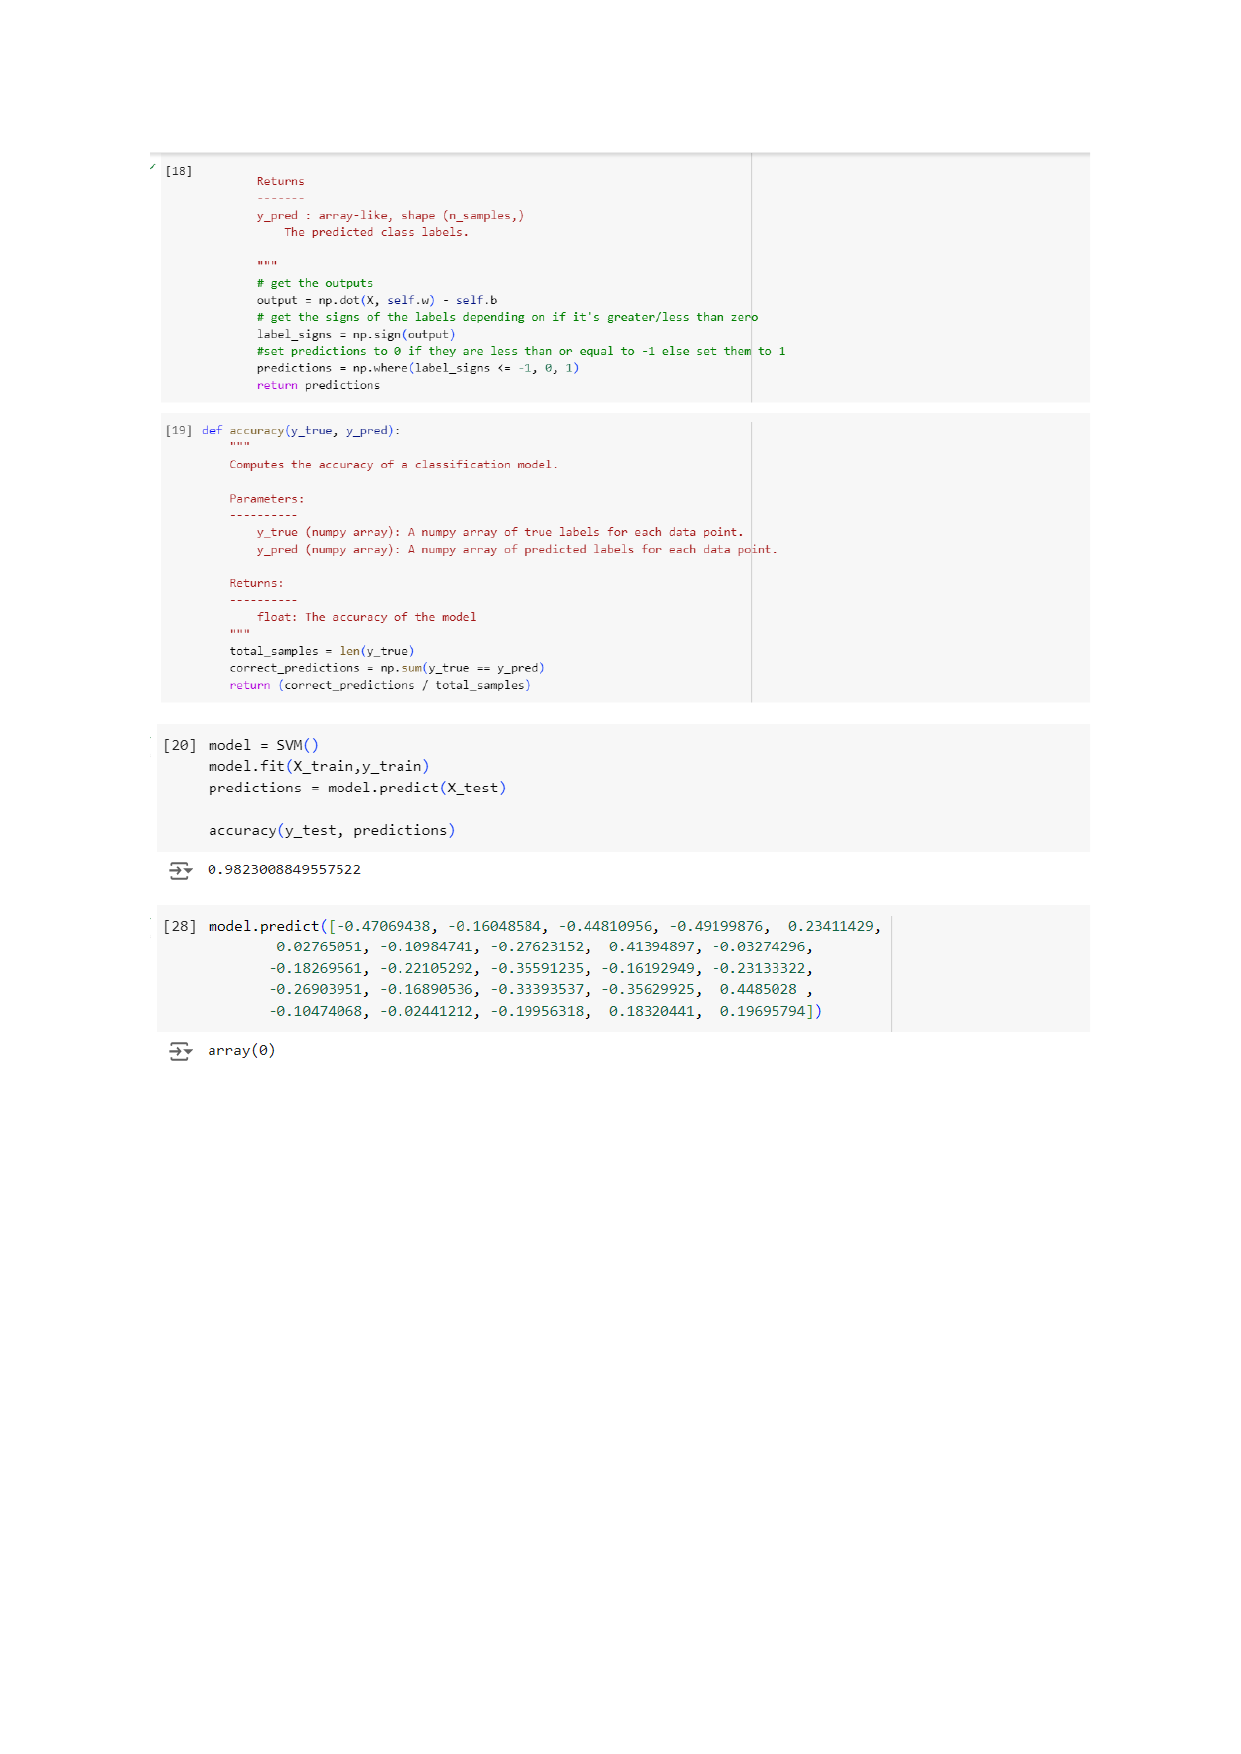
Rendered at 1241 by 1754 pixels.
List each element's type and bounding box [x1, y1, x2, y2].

picture [150, 150, 1091, 710]
picture [150, 713, 1091, 1099]
